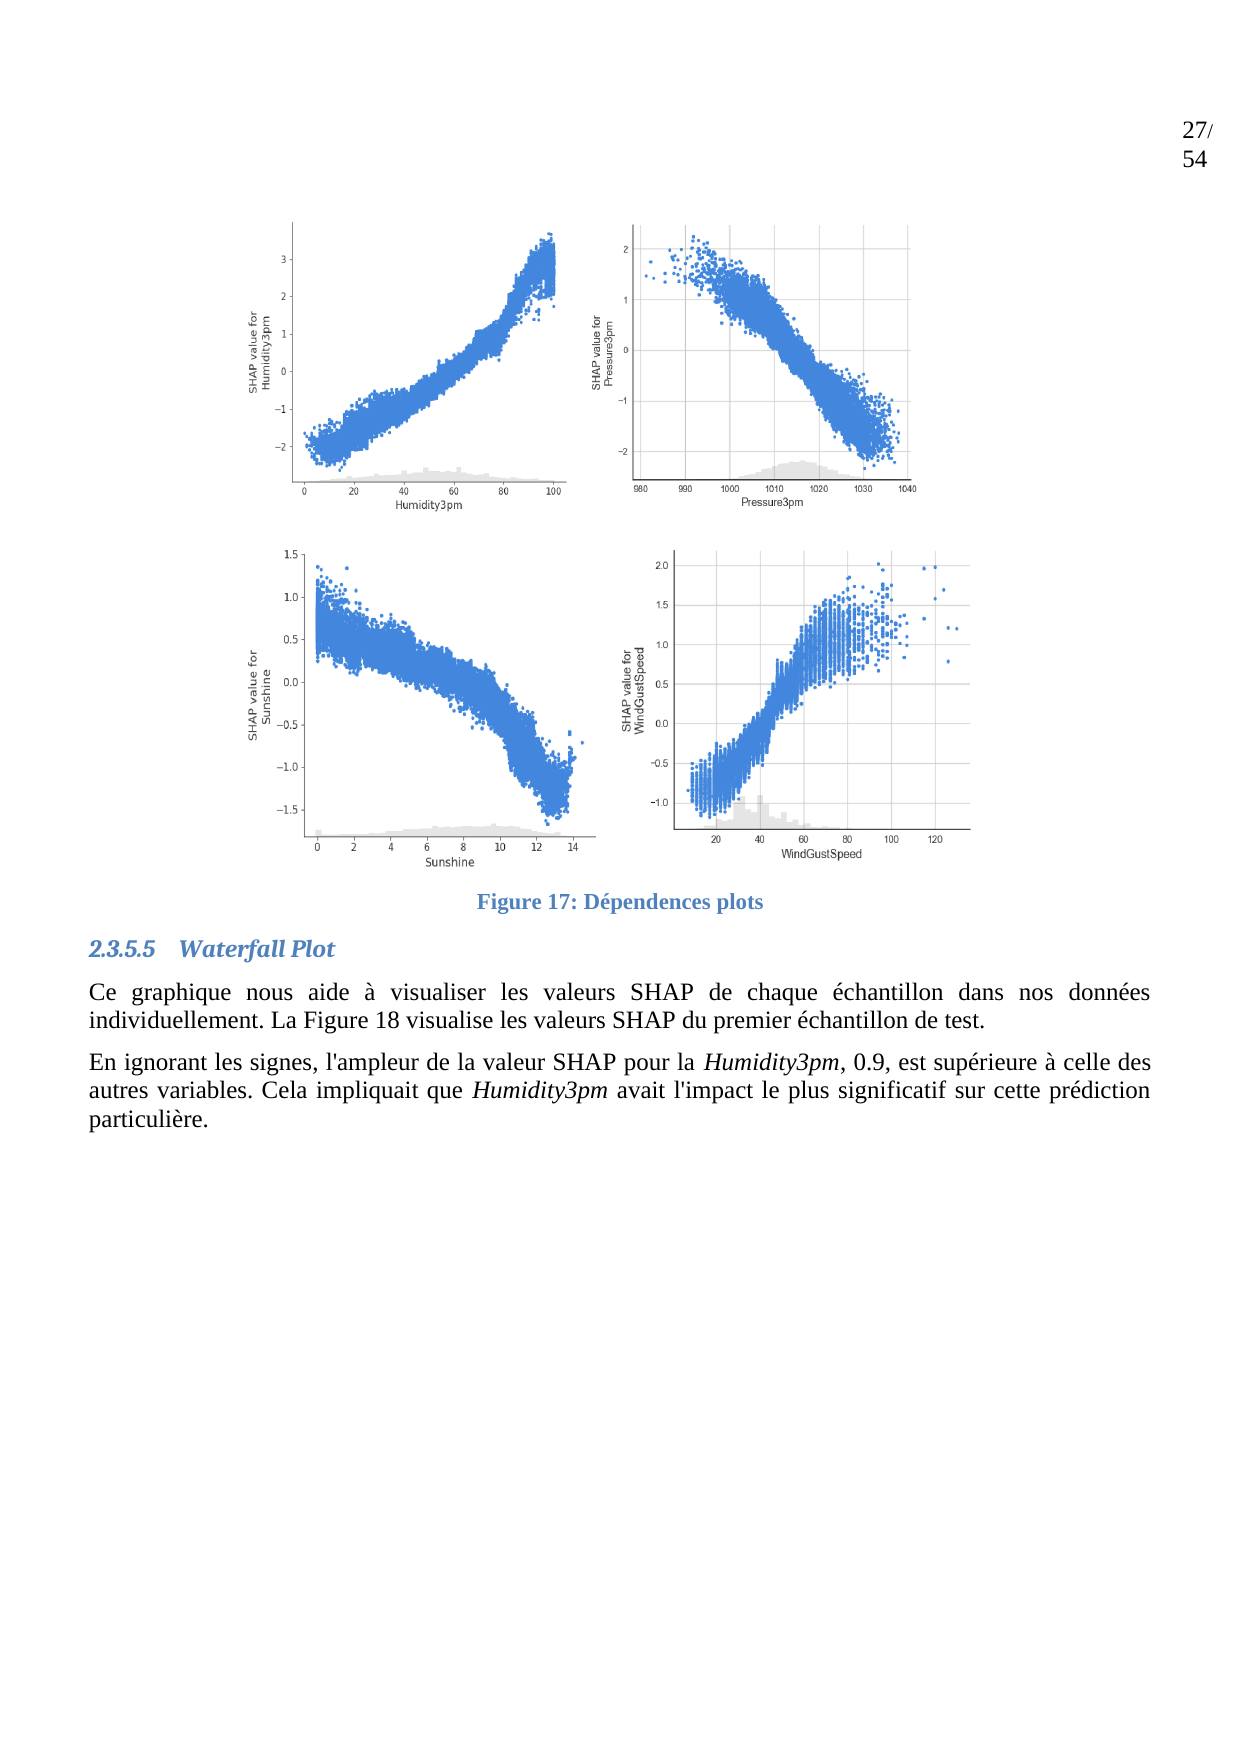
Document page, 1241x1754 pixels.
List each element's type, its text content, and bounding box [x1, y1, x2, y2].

text Ce graphique nous aide à visualiser les valeurs SHAP de chaque échantillon dans nos données individuellement. La Figure 18 visualise les valeurs SHAP du premier échantillon de test. [89, 977, 1152, 1034]
subtitle Waterfall Plot [89, 935, 1152, 964]
text Figure 17: Dépendences plots [89, 888, 1152, 914]
text En ignorant les signes, l'ampleur de la valeur SHAP pour la Humidity3pm, 0.9, est supérieure à celle des autres variables. Cela impliquait que Humidity3pm avait l'impact le plus significatif sur cette prédiction particulière. [89, 1047, 1152, 1133]
picture [229, 185, 1012, 876]
